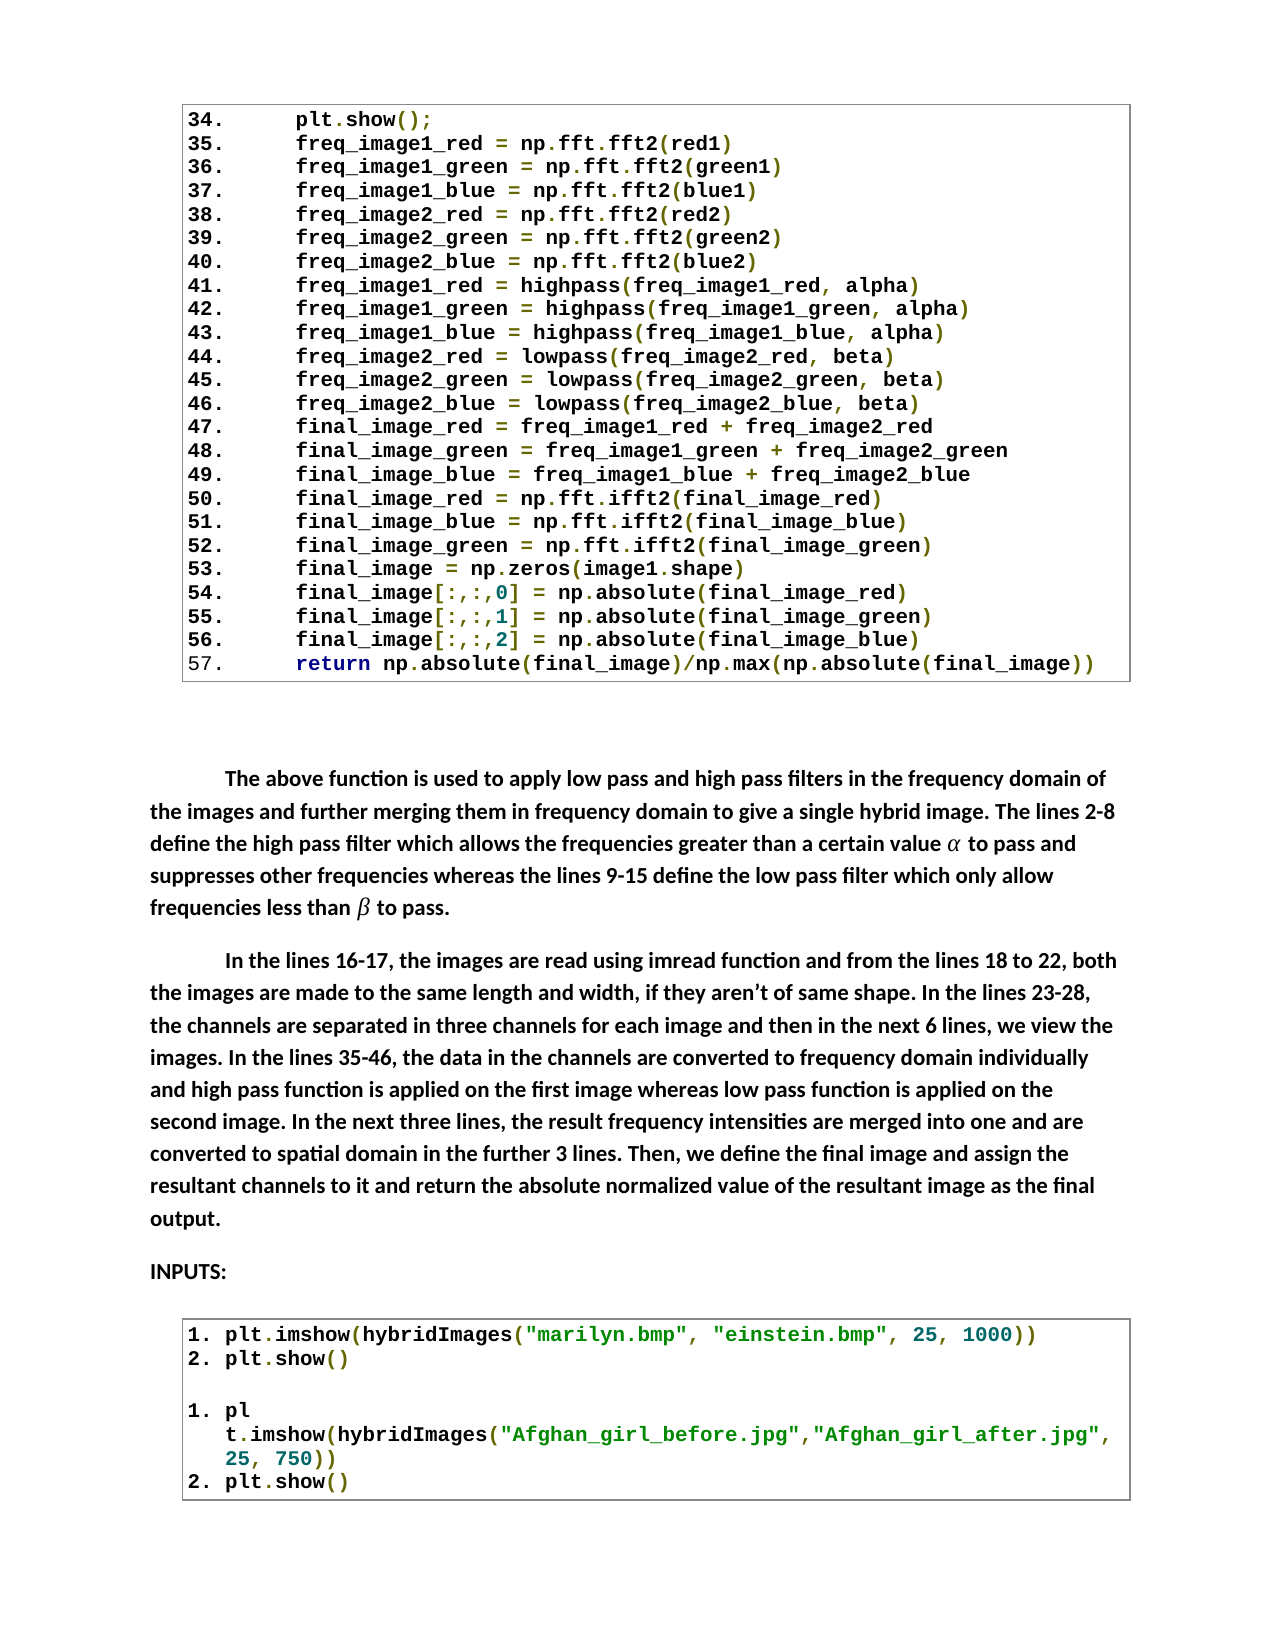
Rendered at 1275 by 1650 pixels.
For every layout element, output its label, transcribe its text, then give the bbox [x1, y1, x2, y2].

list plt.imshow(hybridImages("marilyn.bmp", "einstein.bmp", 25, 1000)) [183, 1320, 1129, 1342]
list final_image_red = np.fft.ifft2(final_image_red) [183, 482, 1129, 505]
list freq_image1_green = highpass(freq_image1_green, alpha) [183, 293, 1129, 316]
list freq_image2_red = lowpass(freq_image2_red, beta) [183, 340, 1129, 363]
list plt.imshow(hybridImages("Afghan_girl_before.jpg","Afghan_girl_after.jpg", 25, 750)) [183, 1395, 1129, 1466]
list freq_image2_red = np.fft.fft2(red2) [183, 198, 1129, 222]
list freq_image1_green = np.fft.fft2(green1) [183, 151, 1129, 174]
list freq_image1_red = np.fft.fft2(red1) [183, 127, 1129, 151]
list plt.show() [183, 1342, 1129, 1371]
list final_image_green = freq_image1_green + freq_image2_green [183, 434, 1129, 458]
list final_image_blue = np.fft.ifft2(final_image_blue) [183, 505, 1129, 529]
text In the lines 16-17, the images are read using imread function and from the lines 18 to 22, both the images are made to the same length and width, if they aren’t of same shape. In the lines 23-28, the channels are separated in three channels for each image and then in the next 6 lines, we view the images. In the lines 35-46, the data in the channels are converted to frequency domain individually and high pass function is applied on the first image whereas low pass function is applied on the second image. In the next three lines, the result frequency intensities are merged into one and are converted to spatial domain in the further 3 lines. Then, we define the final image and assign the resultant channels to it and return the absolute normalized value of the resultant image as the final output. [150, 946, 1125, 1232]
list freq_image2_green = lowpass(freq_image2_green, beta) [183, 363, 1129, 387]
list freq_image1_blue = np.fft.fft2(blue1) [183, 174, 1129, 198]
text INPUTS: [150, 1257, 1125, 1285]
list final_image[:,:,0] = np.absolute(final_image_red) [183, 576, 1129, 600]
list freq_image2_green = np.fft.fft2(green2) [183, 222, 1129, 245]
list final_image_green = np.fft.ifft2(final_image_green) [183, 529, 1129, 553]
list final_image_red = freq_image1_red + freq_image2_red [183, 411, 1129, 434]
list final_image = np.zeros(image1.shape) [183, 553, 1129, 576]
list final_image_blue = freq_image1_blue + freq_image2_blue [183, 458, 1129, 482]
list plt.show(); [183, 105, 1129, 127]
list freq_image1_blue = highpass(freq_image1_blue, alpha) [183, 316, 1129, 340]
list freq_image1_red = highpass(freq_image1_red, alpha) [183, 269, 1129, 293]
list freq_image2_blue = np.fft.fft2(blue2) [183, 245, 1129, 269]
text The above function is used to apply low pass and high pass filters in the frequency domain of the images and further merging them in frequency domain to give a single hybrid image. The lines 2-8 define the high pass filter which allows the frequencies greater than a certain value to pass and suppresses other frequencies whereas the lines 9-15 define the low pass filter which only allow frequencies less than to pass. [150, 764, 1125, 921]
list return np.absolute(final_image)/np.max(np.absolute(final_image)) [183, 647, 1129, 681]
list plt.show() [183, 1466, 1129, 1499]
list freq_image2_blue = lowpass(freq_image2_blue, beta) [183, 387, 1129, 411]
list final_image[:,:,2] = np.absolute(final_image_blue) [183, 624, 1129, 647]
list final_image[:,:,1] = np.absolute(final_image_green) [183, 600, 1129, 624]
